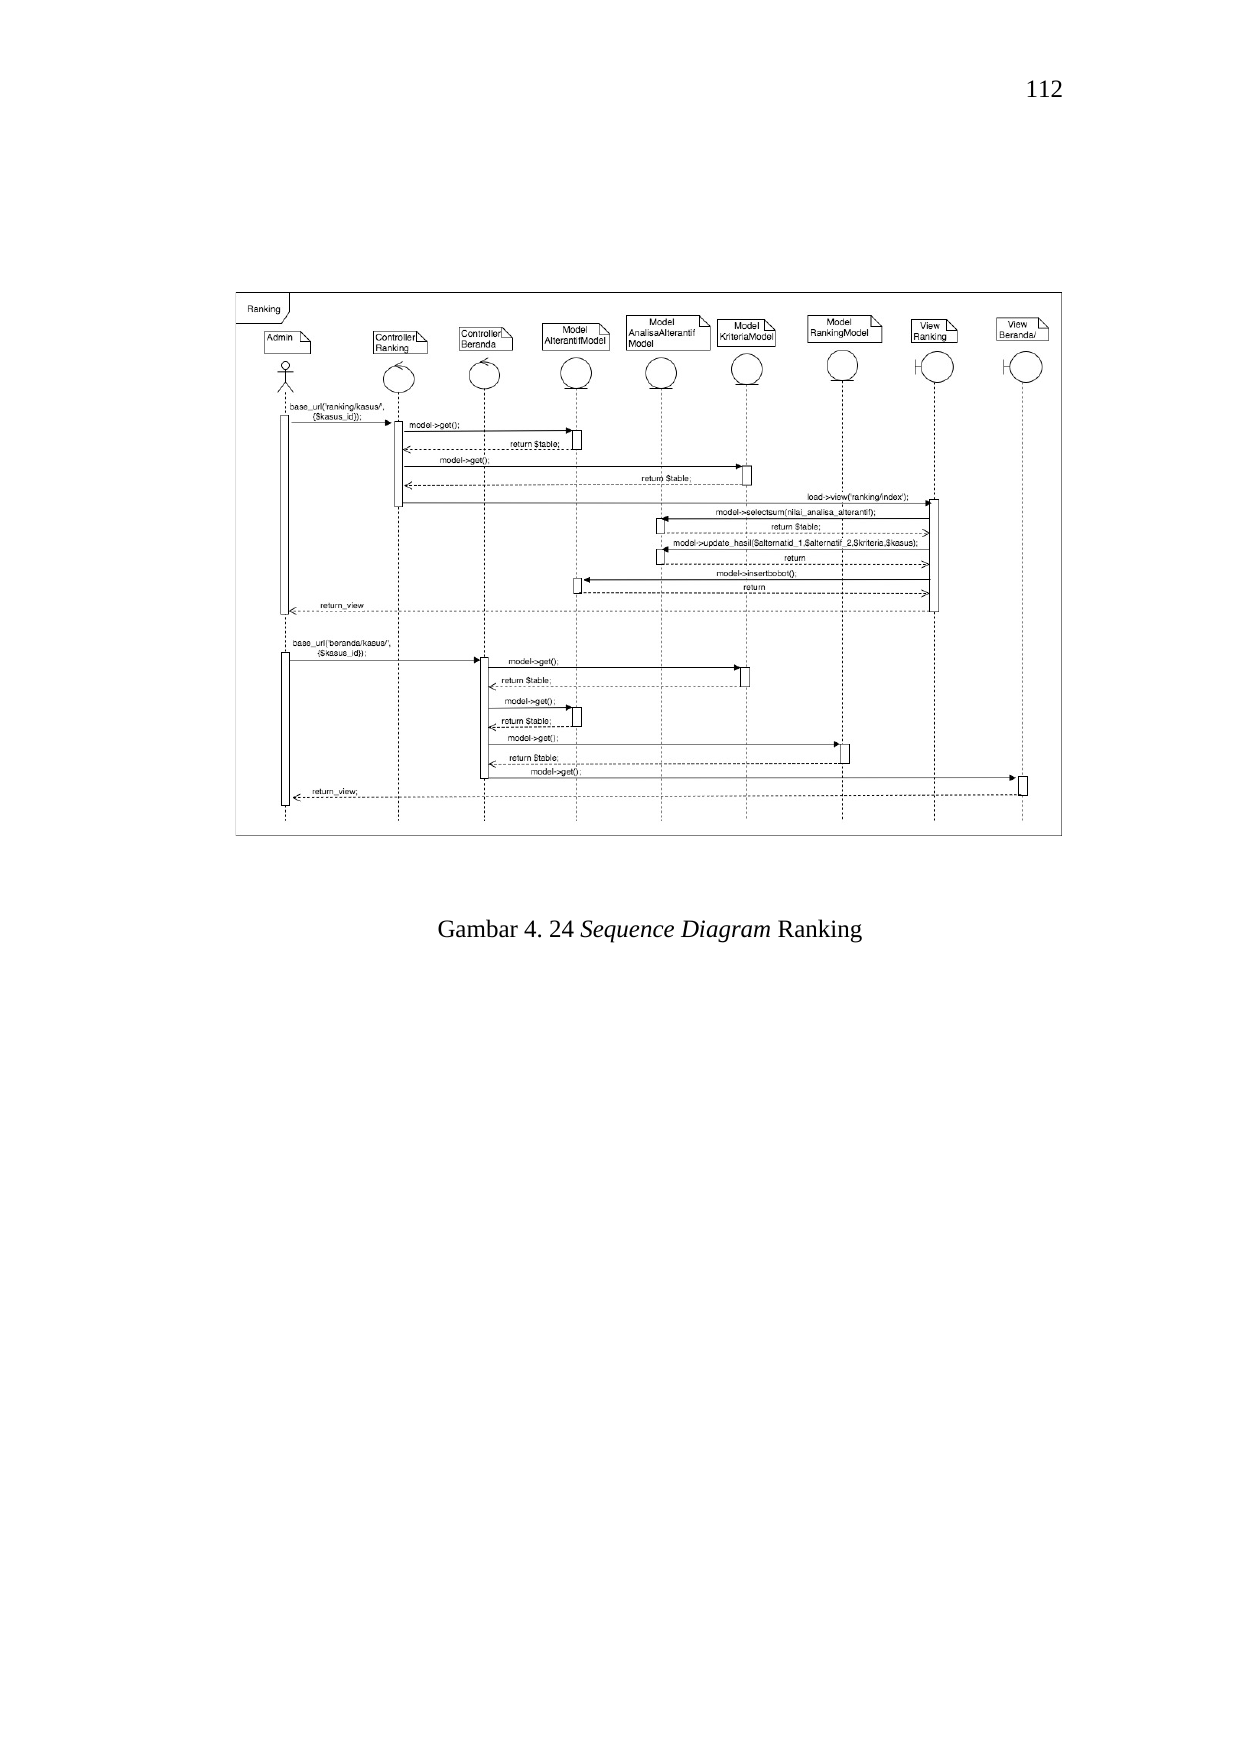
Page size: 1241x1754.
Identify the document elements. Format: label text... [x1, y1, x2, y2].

picture [235, 292, 1062, 836]
text Gambar 4. 24 Sequence Diagram Ranking [236, 914, 1063, 943]
